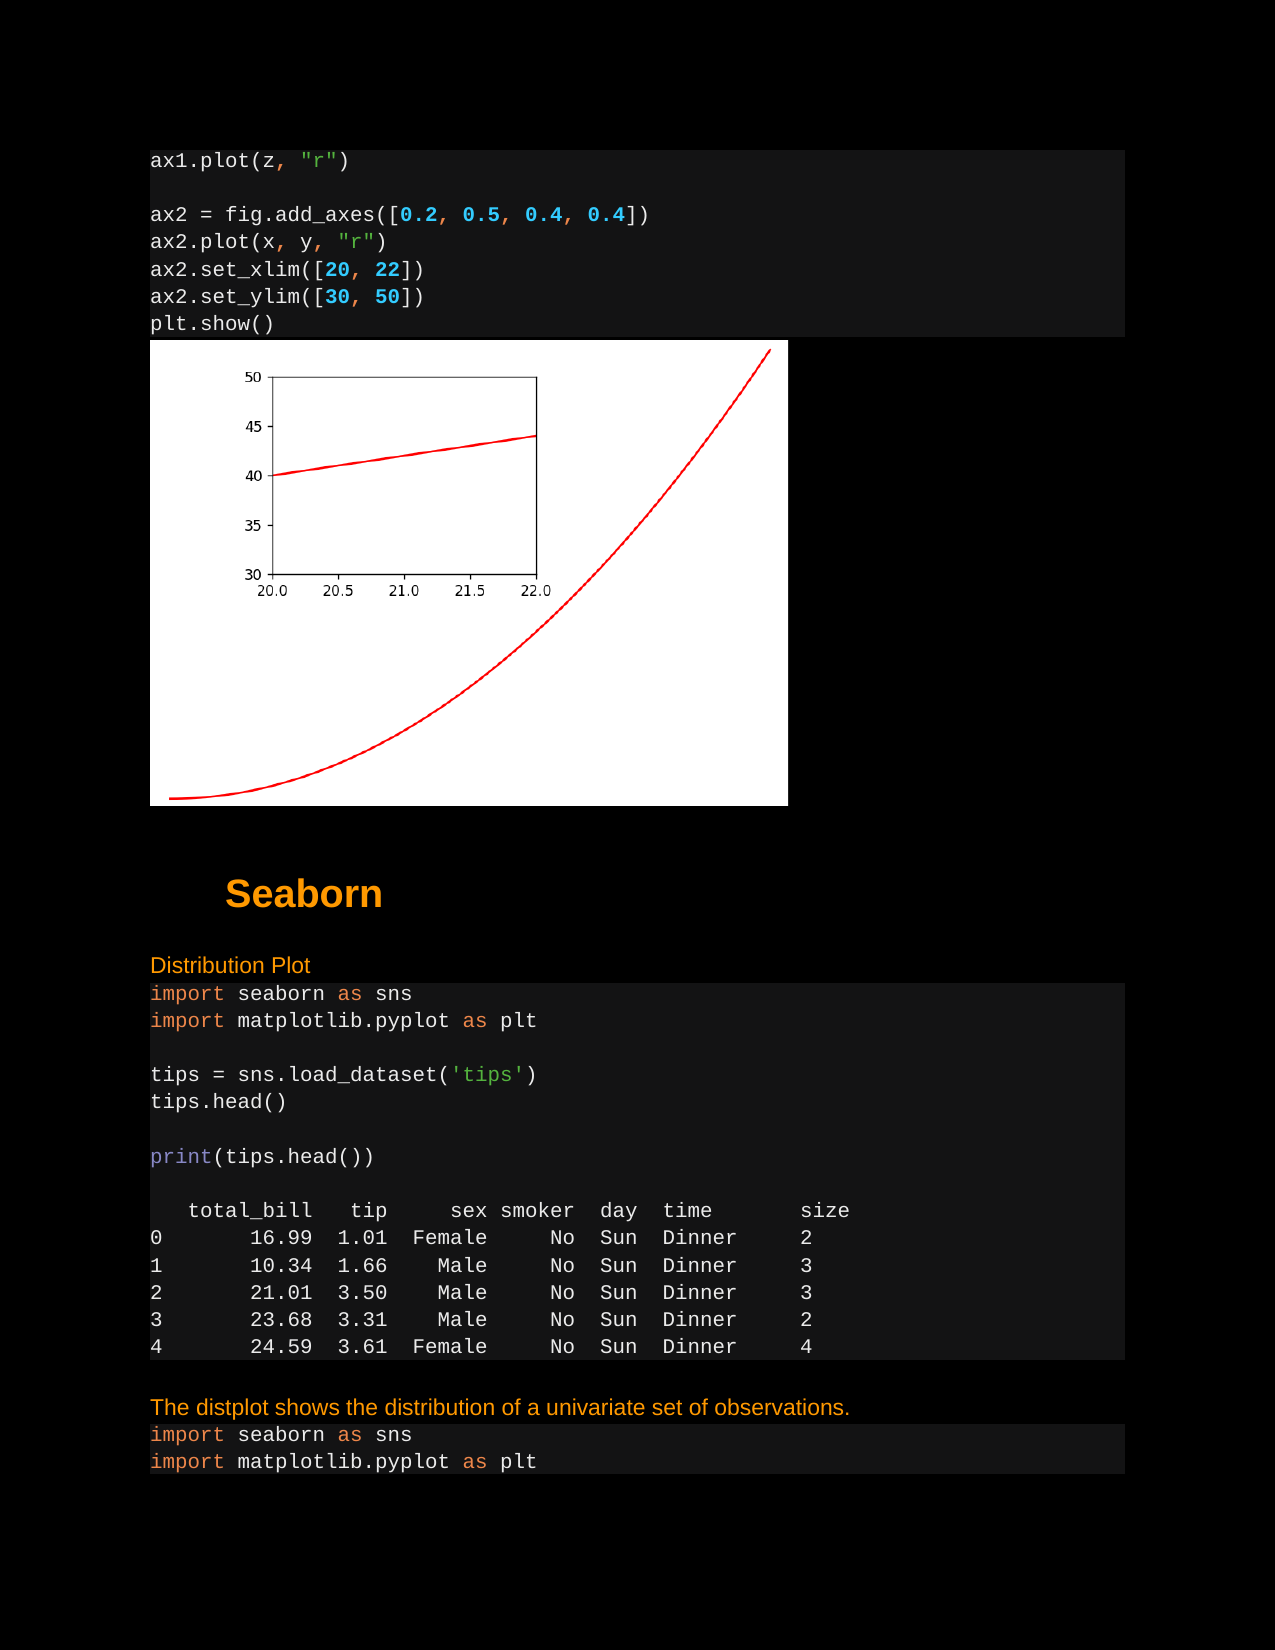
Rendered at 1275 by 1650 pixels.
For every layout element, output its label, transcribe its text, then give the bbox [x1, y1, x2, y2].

text import seaborn as sns [150, 1424, 1125, 1447]
text 0 16.99 1.01 Female No Sun Dinner 2 [150, 1227, 1125, 1251]
text tips = sns.load_dataset('tips') [150, 1064, 1125, 1088]
text ax1.plot(z, "r") [150, 150, 1125, 174]
text 3 23.68 3.31 Male No Sun Dinner 2 [150, 1309, 1125, 1333]
text 1 10.34 1.66 Male No Sun Dinner 3 [150, 1254, 1125, 1278]
text ax2 = fig.add_axes([0.2, 0.5, 0.4, 0.4]) [150, 204, 1125, 228]
text plt.show() [150, 313, 1125, 337]
text The distplot shows the distribution of a univariate set of observations. [150, 1393, 1125, 1420]
picture [150, 340, 789, 806]
text ax2.set_ylim([30, 50]) [150, 286, 1125, 309]
text ax2.plot(x, y, "r") [150, 232, 1125, 255]
text tips.head() [150, 1091, 1125, 1115]
text 2 21.01 3.50 Male No Sun Dinner 3 [150, 1282, 1125, 1305]
text 4 24.59 3.61 Female No Sun Dinner 4 [150, 1336, 1125, 1360]
text Distribution Plot [150, 952, 1125, 979]
text ax2.set_xlim([20, 22]) [150, 259, 1125, 282]
text print(tips.head()) [150, 1146, 1125, 1169]
text Seaborn [150, 870, 1125, 916]
text import matplotlib.pyplot as plt [150, 1010, 1125, 1033]
text import matplotlib.pyplot as plt [150, 1451, 1125, 1474]
text total_bill tip sex smoker day time size [150, 1200, 1125, 1224]
text import seaborn as sns [150, 983, 1125, 1006]
